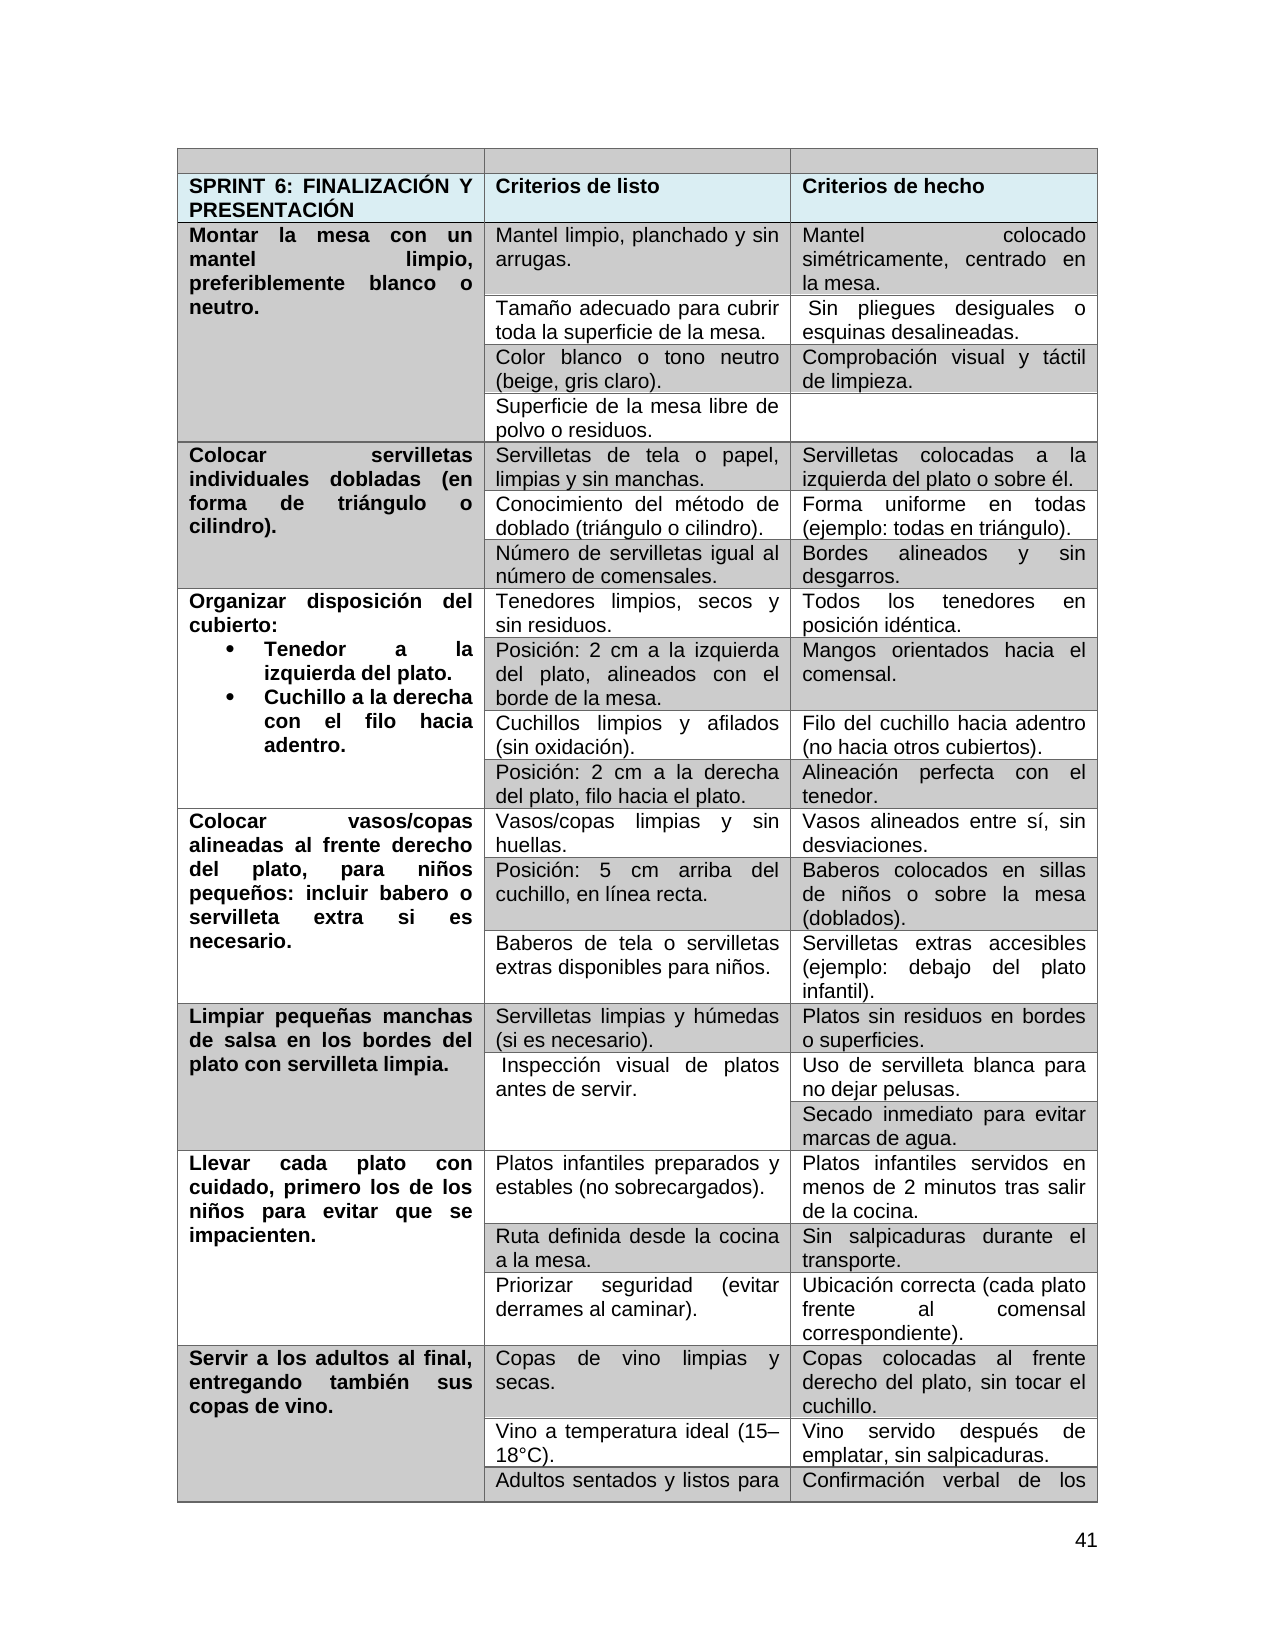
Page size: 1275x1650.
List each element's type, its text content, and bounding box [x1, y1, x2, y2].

table_cell Criterios de listo [485, 174, 790, 222]
table_cell Platos sin residuos en bordes o superficies. [791, 1004, 1097, 1052]
table_cell Posición: 5 cm arriba del cuchillo, en línea recta. [485, 858, 790, 930]
table_cell Uso de servilleta blanca para no dejar pelusas. [791, 1053, 1097, 1101]
table_cell Platos infantiles servidos en menos de 2 minutos tras salir de la cocina. [791, 1151, 1097, 1223]
table_cell Forma uniforme en todas (ejemplo: todas en triángulo). [791, 491, 1097, 539]
table_cell Servilletas extras accesibles (ejemplo: debajo del plato infantil). [791, 931, 1097, 1003]
table_cell Número de servilletas igual al número de comensales. [485, 540, 790, 588]
table_cell Copas colocadas al frente derecho del plato, sin tocar el cuchillo. [791, 1346, 1097, 1417]
table_cell Secado inmediato para evitar marcas de agua. [791, 1102, 1097, 1150]
table_cell [791, 394, 1097, 441]
table_cell Ubicación correcta (cada plato frente al comensal correspondiente). [791, 1273, 1097, 1344]
table_cell Ruta definida desde la cocina a la mesa. [485, 1224, 790, 1272]
table_cell Bordes alineados y sin desgarros. [791, 540, 1097, 588]
table_cell Vino servido después de emplatar, sin salpicaduras. [791, 1419, 1097, 1466]
table_cell Mantel limpio, planchado y sin arrugas. [485, 223, 790, 294]
table_cell Vino a temperatura ideal (15–18°C). [485, 1419, 790, 1466]
table_cell Colocar servilletas individuales dobladas (en forma de triángulo o cilindro). [178, 443, 484, 588]
table_cell Sin salpicaduras durante el transporte. [791, 1224, 1097, 1272]
table_cell Criterios de hecho [791, 174, 1097, 222]
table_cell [791, 1468, 1097, 1501]
table_cell Cuchillos limpios y afilados (sin oxidación). [485, 711, 790, 759]
table_cell Filo del cuchillo hacia adentro (no hacia otros cubiertos). [791, 711, 1097, 759]
table_cell Colocar vasos/copas alineadas al frente derecho del plato, para niños pequeños: incluir babero o servilleta extra si es necesario. [178, 809, 484, 1003]
table_cell Servilletas de tela o papel, limpias y sin manchas. [485, 443, 790, 490]
table_cell Baberos de tela o servilletas extras disponibles para niños. [485, 931, 790, 1003]
table_cell Llevar cada plato con cuidado, primero los de los niños para evitar que se impacienten. [178, 1151, 484, 1344]
table_cell Mangos orientados hacia el comensal. [791, 638, 1097, 710]
table_cell SPRINT 6: FINALIZACIÓN Y PRESENTACIÓN [178, 174, 484, 222]
table_cell Vasos/copas limpias y sin huellas. [485, 809, 790, 857]
table_cell Sin pliegues desiguales o esquinas desalineadas. [791, 296, 1097, 343]
table_cell Conocimiento del método de doblado (triángulo o cilindro). [485, 491, 790, 539]
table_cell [791, 149, 1097, 173]
table_cell Vasos alineados entre sí, sin desviaciones. [791, 809, 1097, 857]
table_cell Organizar disposición del cubierto: Tenedor a la izquierda del plato. Cuchillo a la derecha con el filo hacia adentro. [178, 589, 484, 808]
table_cell Servilletas limpias y húmedas (si es necesario). [485, 1004, 790, 1052]
table_cell Tamaño adecuado para cubrir toda la superficie de la mesa. [485, 296, 790, 343]
table_cell Platos infantiles preparados y estables (no sobrecargados). [485, 1151, 790, 1223]
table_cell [485, 149, 790, 173]
table_cell Limpiar pequeñas manchas de salsa en los bordes del plato con servilleta limpia. [178, 1004, 484, 1150]
table_cell Posición: 2 cm a la derecha del plato, filo hacia el plato. [485, 760, 790, 808]
table_cell Montar la mesa con un mantel limpio, preferiblemente blanco o neutro. [178, 223, 484, 441]
table_cell Copas de vino limpias y secas. [485, 1346, 790, 1417]
table_cell Servilletas colocadas a la izquierda del plato o sobre él. [791, 443, 1097, 490]
table_cell Inspección visual de platos antes de servir. [485, 1053, 790, 1150]
table_cell Baberos colocados en sillas de niños o sobre la mesa (doblados). [791, 858, 1097, 930]
table_cell Color blanco o tono neutro (beige, gris claro). [485, 345, 790, 392]
table_cell Todos los tenedores en posición idéntica. [791, 589, 1097, 637]
table_cell Servir a los adultos al final, entregando también sus copas de vino. [178, 1346, 484, 1501]
table_cell Tenedores limpios, secos y sin residuos. [485, 589, 790, 637]
table_cell Mantel colocado simétricamente, centrado en la mesa. [791, 223, 1097, 294]
table_cell Alineación perfecta con el tenedor. [791, 760, 1097, 808]
table_cell Posición: 2 cm a la izquierda del plato, alineados con el borde de la mesa. [485, 638, 790, 710]
table_cell Priorizar seguridad (evitar derrames al caminar). [485, 1273, 790, 1344]
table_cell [485, 1468, 790, 1501]
table_cell Superficie de la mesa libre de polvo o residuos. [485, 394, 790, 441]
table_cell Comprobación visual y táctil de limpieza. [791, 345, 1097, 392]
